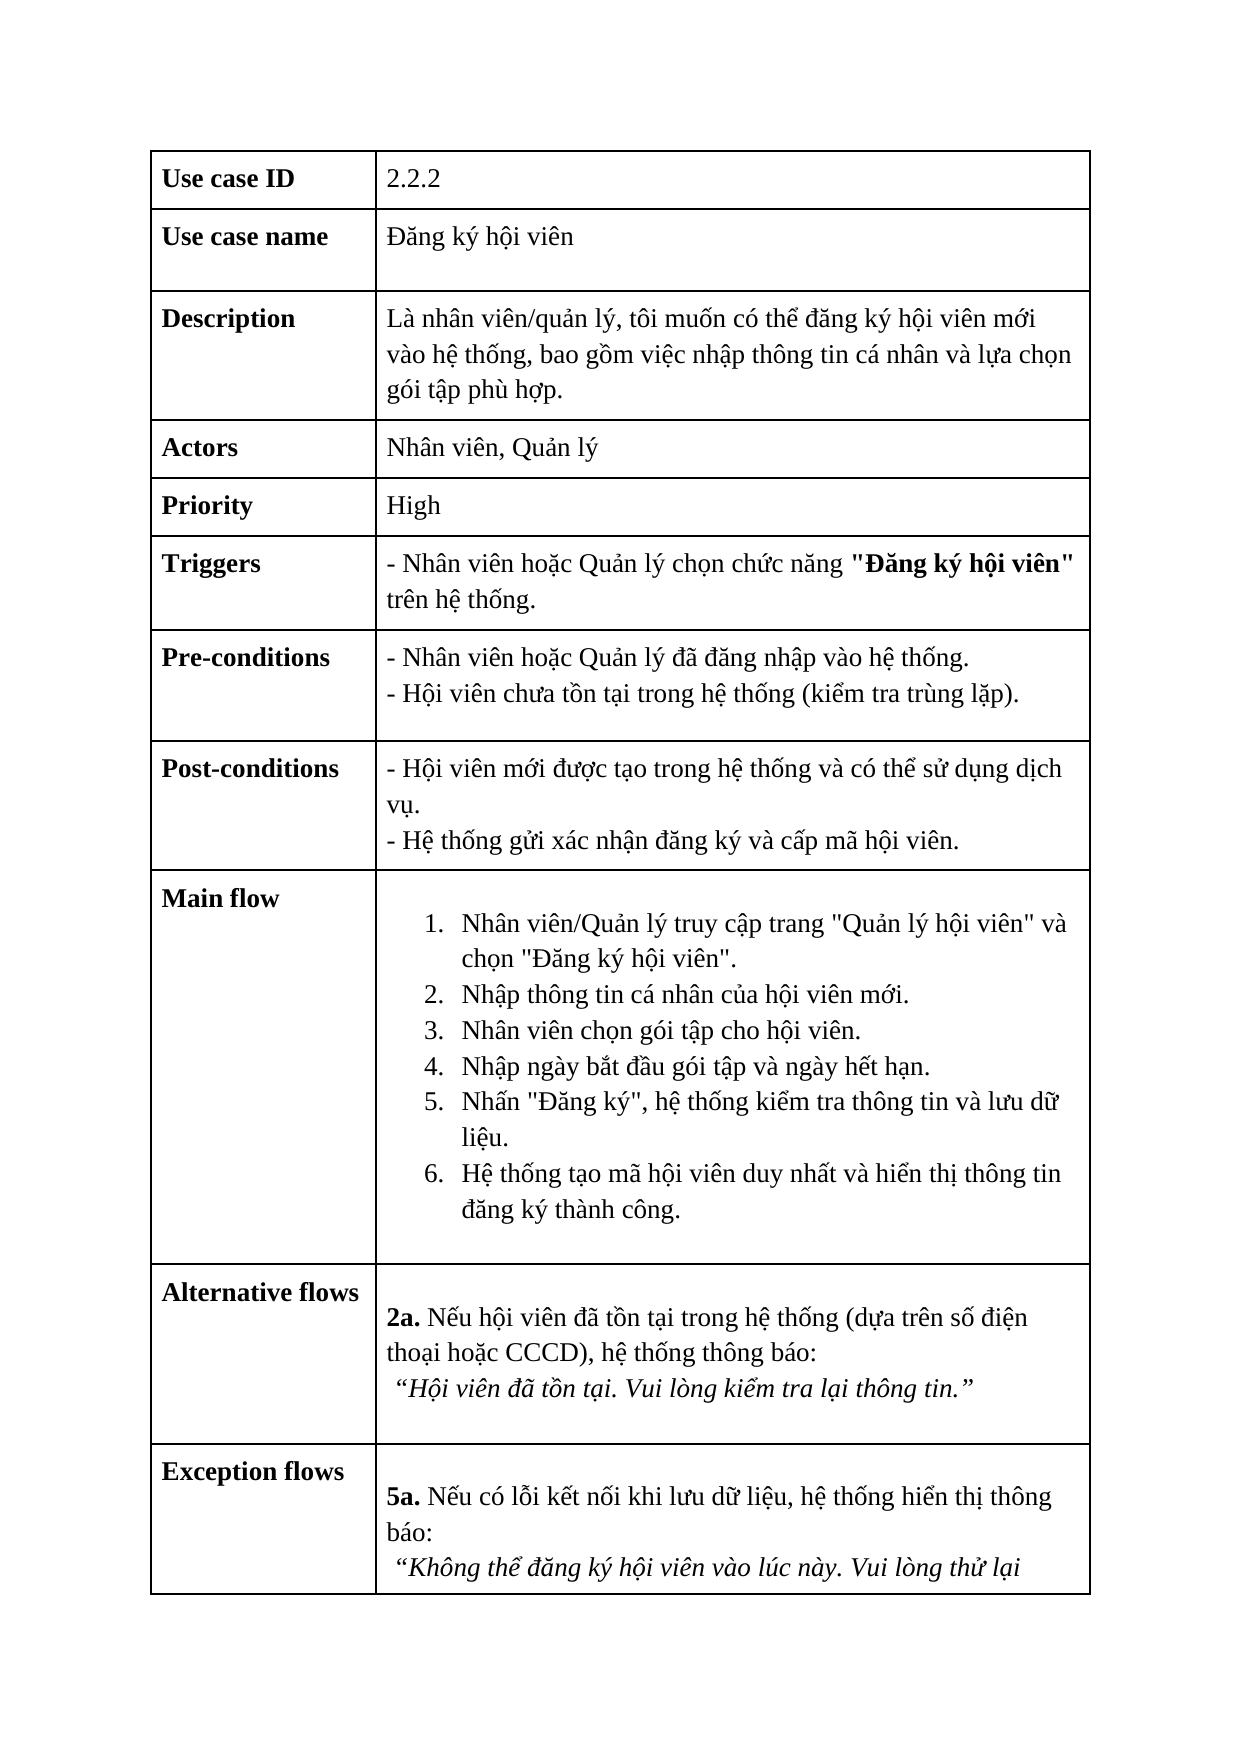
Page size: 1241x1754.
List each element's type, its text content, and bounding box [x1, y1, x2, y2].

table_cell Triggers [152, 537, 375, 628]
table_cell Nhân viên/Quản lý truy cập trang "Quản lý hội viên" và chọn "Đăng ký hội viên". Nhập thông tin cá nhân của hội viên mới. Nhân viên chọn gói tập cho hội viên. Nhập ngày bắt đầu gói tập và ngày hết hạn. Nhấn "Đăng ký", hệ thống kiểm tra thông tin và lưu dữ liệu. Hệ thống tạo mã hội viên duy nhất và hiển thị thông tin đăng ký thành công. [377, 871, 1089, 1263]
table_cell - Nhân viên hoặc Quản lý đã đăng nhập vào hệ thống. - Hội viên chưa tồn tại trong hệ thống (kiểm tra trùng lặp). [377, 631, 1089, 740]
table_cell Priority [152, 479, 375, 535]
table_cell Exception flows [152, 1445, 375, 1593]
table_cell Là nhân viên/quản lý, tôi muốn có thể đăng ký hội viên mới vào hệ thống, bao gồm việc nhập thông tin cá nhân và lựa chọn gói tập phù hợp. [377, 292, 1089, 419]
table_cell Alternative flows [152, 1265, 375, 1442]
table_cell - Nhân viên hoặc Quản lý chọn chức năng "Đăng ký hội viên" trên hệ thống. [377, 537, 1089, 628]
table_cell 2.2.2 [377, 152, 1089, 208]
table_cell Use case ID [152, 152, 375, 208]
table_cell Main flow [152, 871, 375, 1263]
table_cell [377, 1445, 1089, 1593]
table_cell Use case name [152, 210, 375, 290]
table_cell 2a. Nếu hội viên đã tồn tại trong hệ thống (dựa trên số điện thoại hoặc CCCD), hệ thống thông báo: “Hội viên đã tồn tại. Vui lòng kiểm tra lại thông tin.” [377, 1265, 1089, 1442]
table_cell Pre-conditions [152, 631, 375, 740]
table_cell High [377, 479, 1089, 535]
table_cell Nhân viên, Quản lý [377, 421, 1089, 477]
table_cell Đăng ký hội viên [377, 210, 1089, 290]
table_cell Description [152, 292, 375, 419]
table_cell - Hội viên mới được tạo trong hệ thống và có thể sử dụng dịch vụ. - Hệ thống gửi xác nhận đăng ký và cấp mã hội viên. [377, 742, 1089, 869]
table_cell Actors [152, 421, 375, 477]
table_cell Post-conditions [152, 742, 375, 869]
